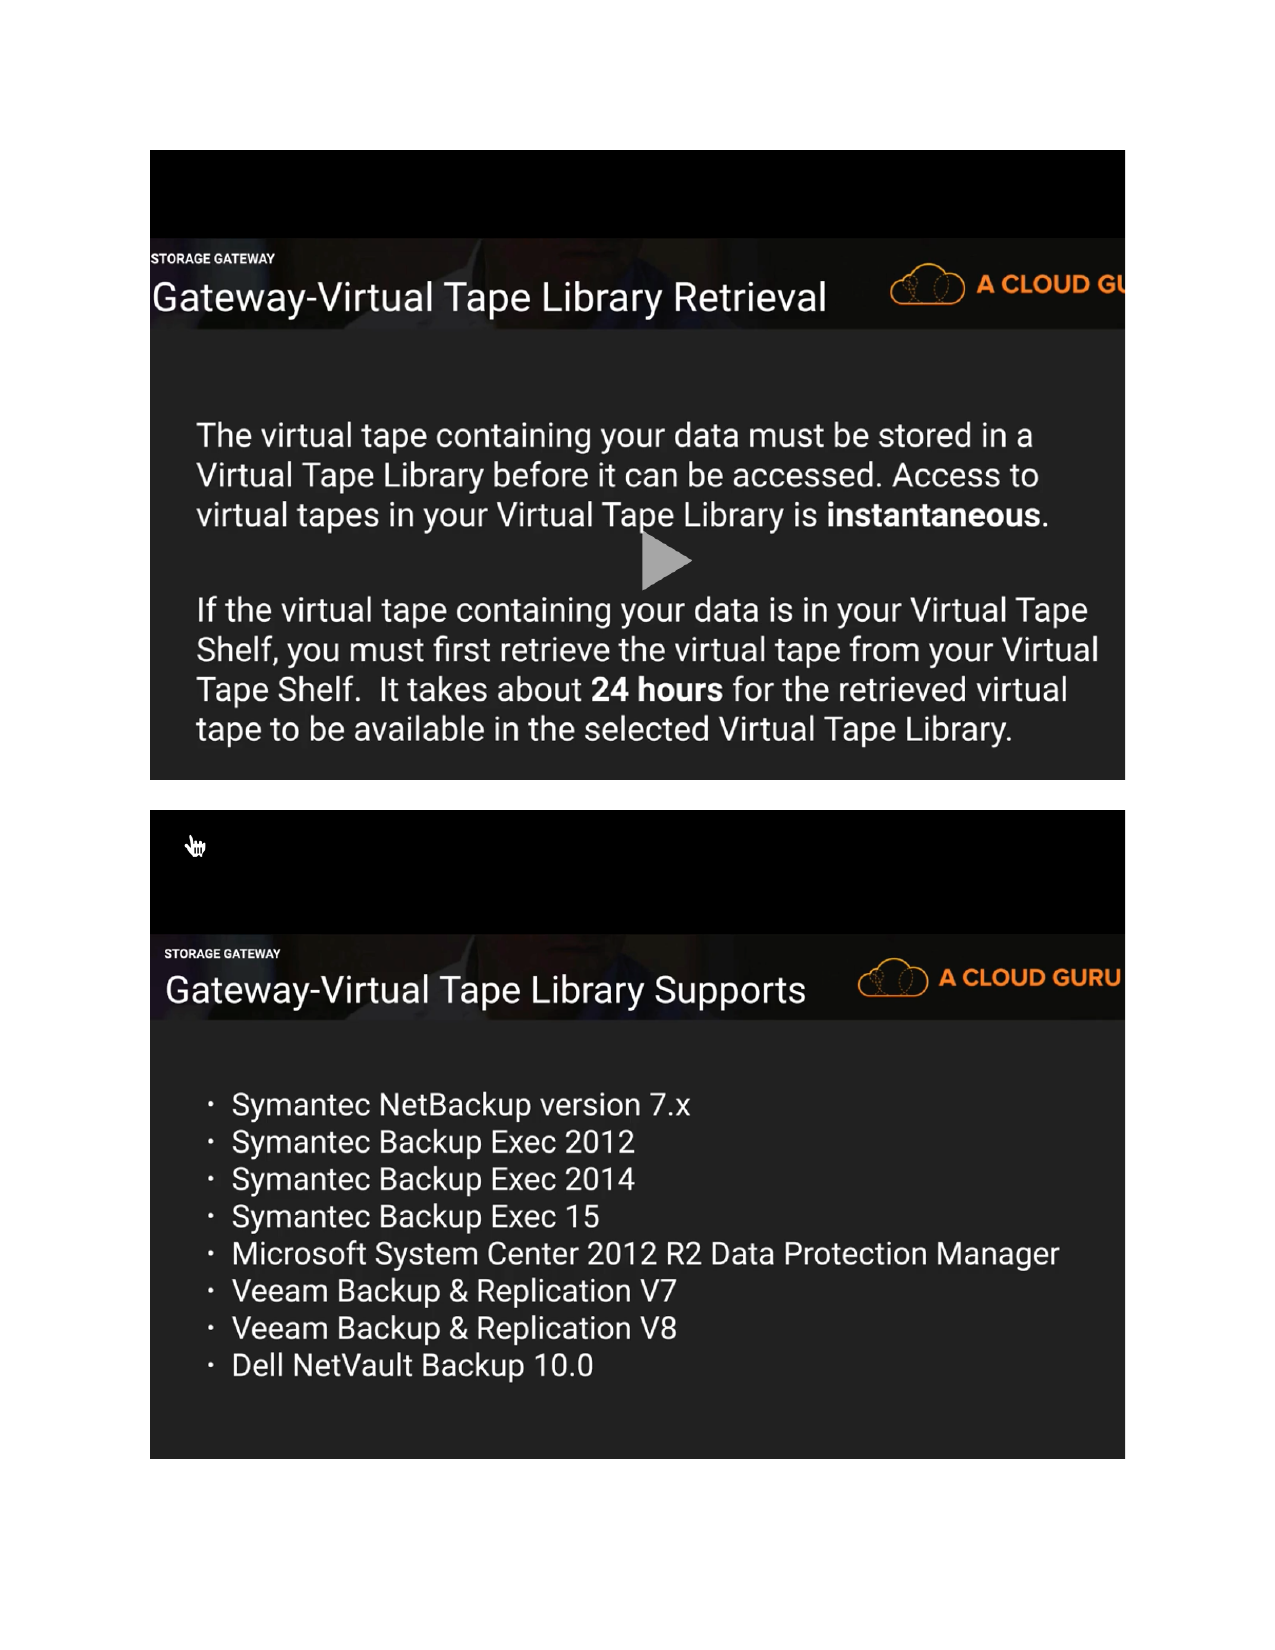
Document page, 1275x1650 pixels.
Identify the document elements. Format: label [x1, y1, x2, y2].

picture [150, 150, 1125, 780]
picture [150, 810, 1125, 1459]
